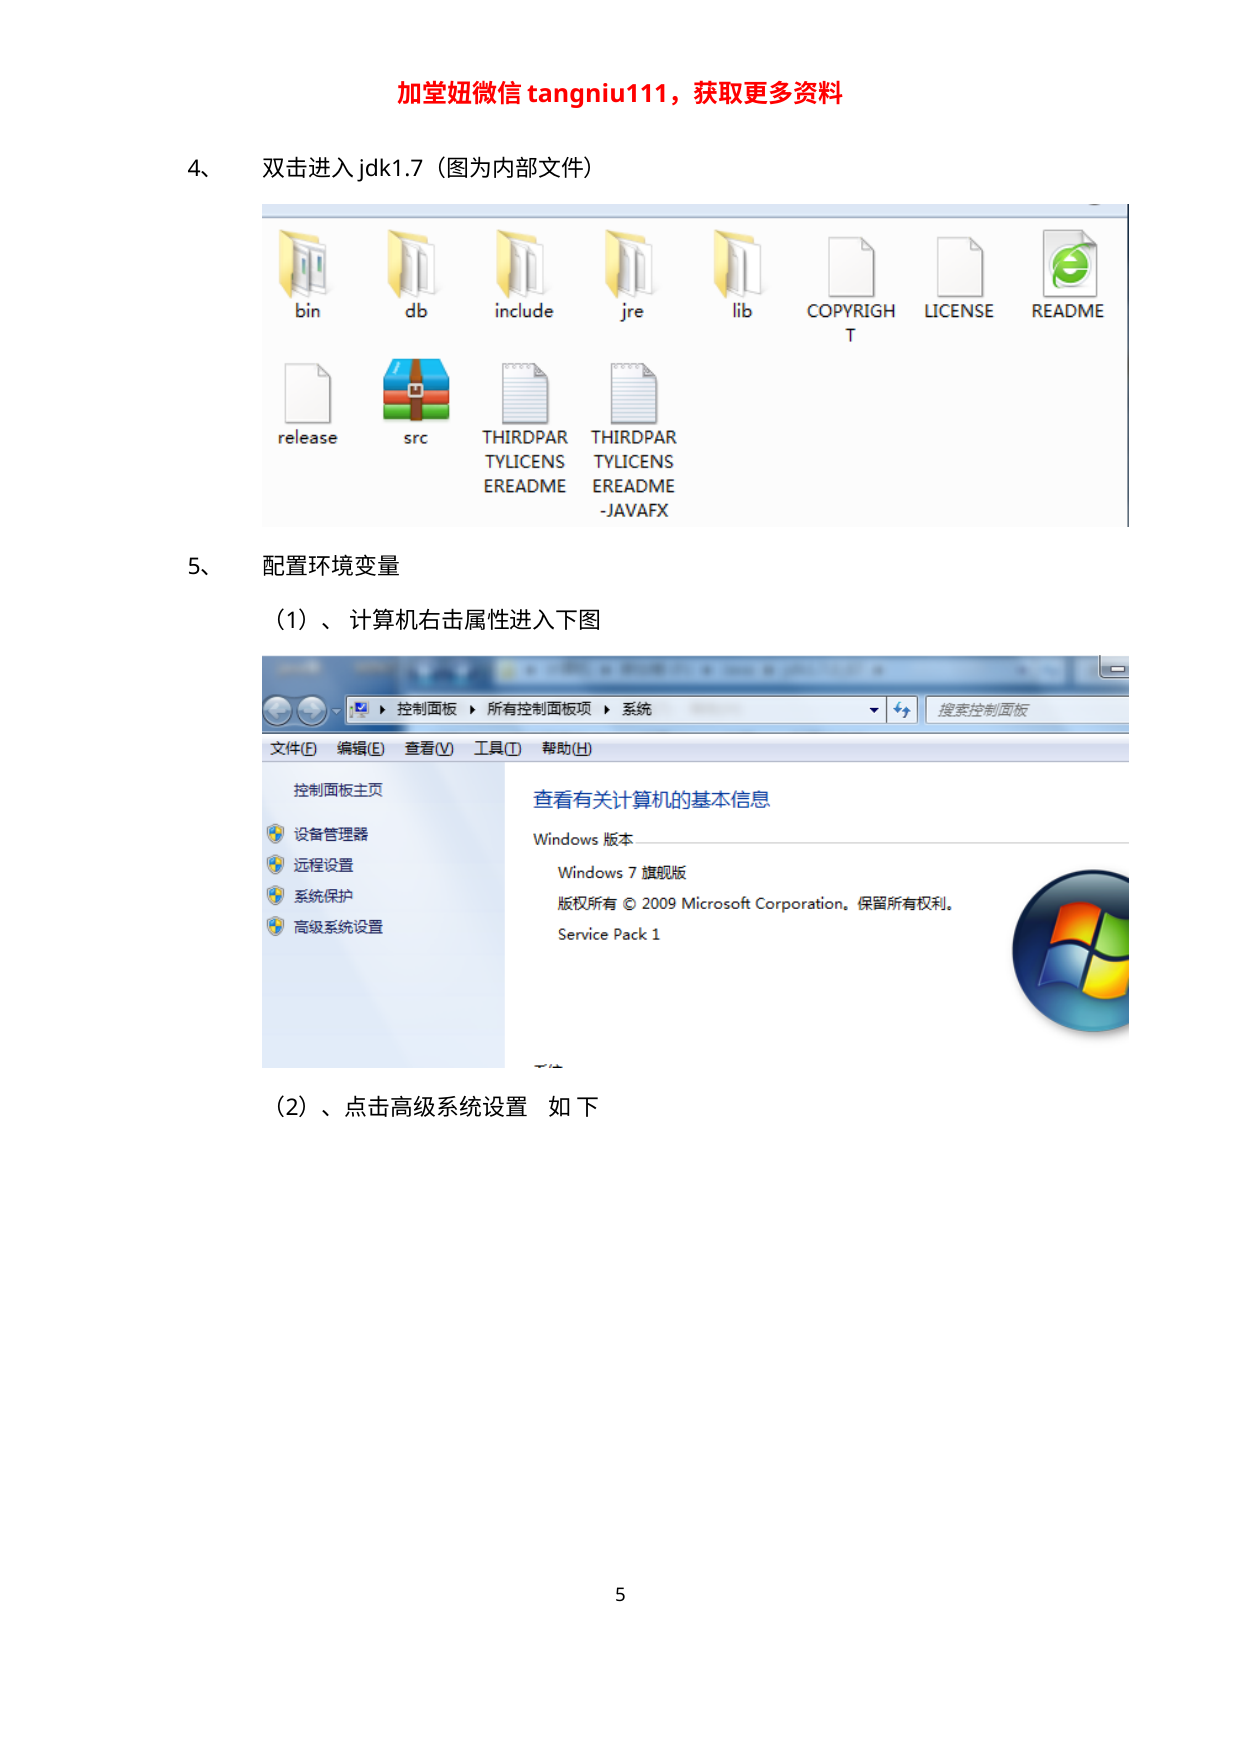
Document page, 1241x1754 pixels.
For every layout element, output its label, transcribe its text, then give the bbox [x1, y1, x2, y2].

text （1）、 计算机右击属性进入下图 [262, 602, 1053, 635]
list 双击进入jdk1.7（图为内部文件） [187, 150, 1053, 183]
picture [262, 204, 1129, 527]
text （2）、点击高级系统设置 如 下 [262, 1089, 1053, 1122]
picture [262, 655, 1129, 1068]
list 配置环境变量 [187, 548, 1053, 581]
